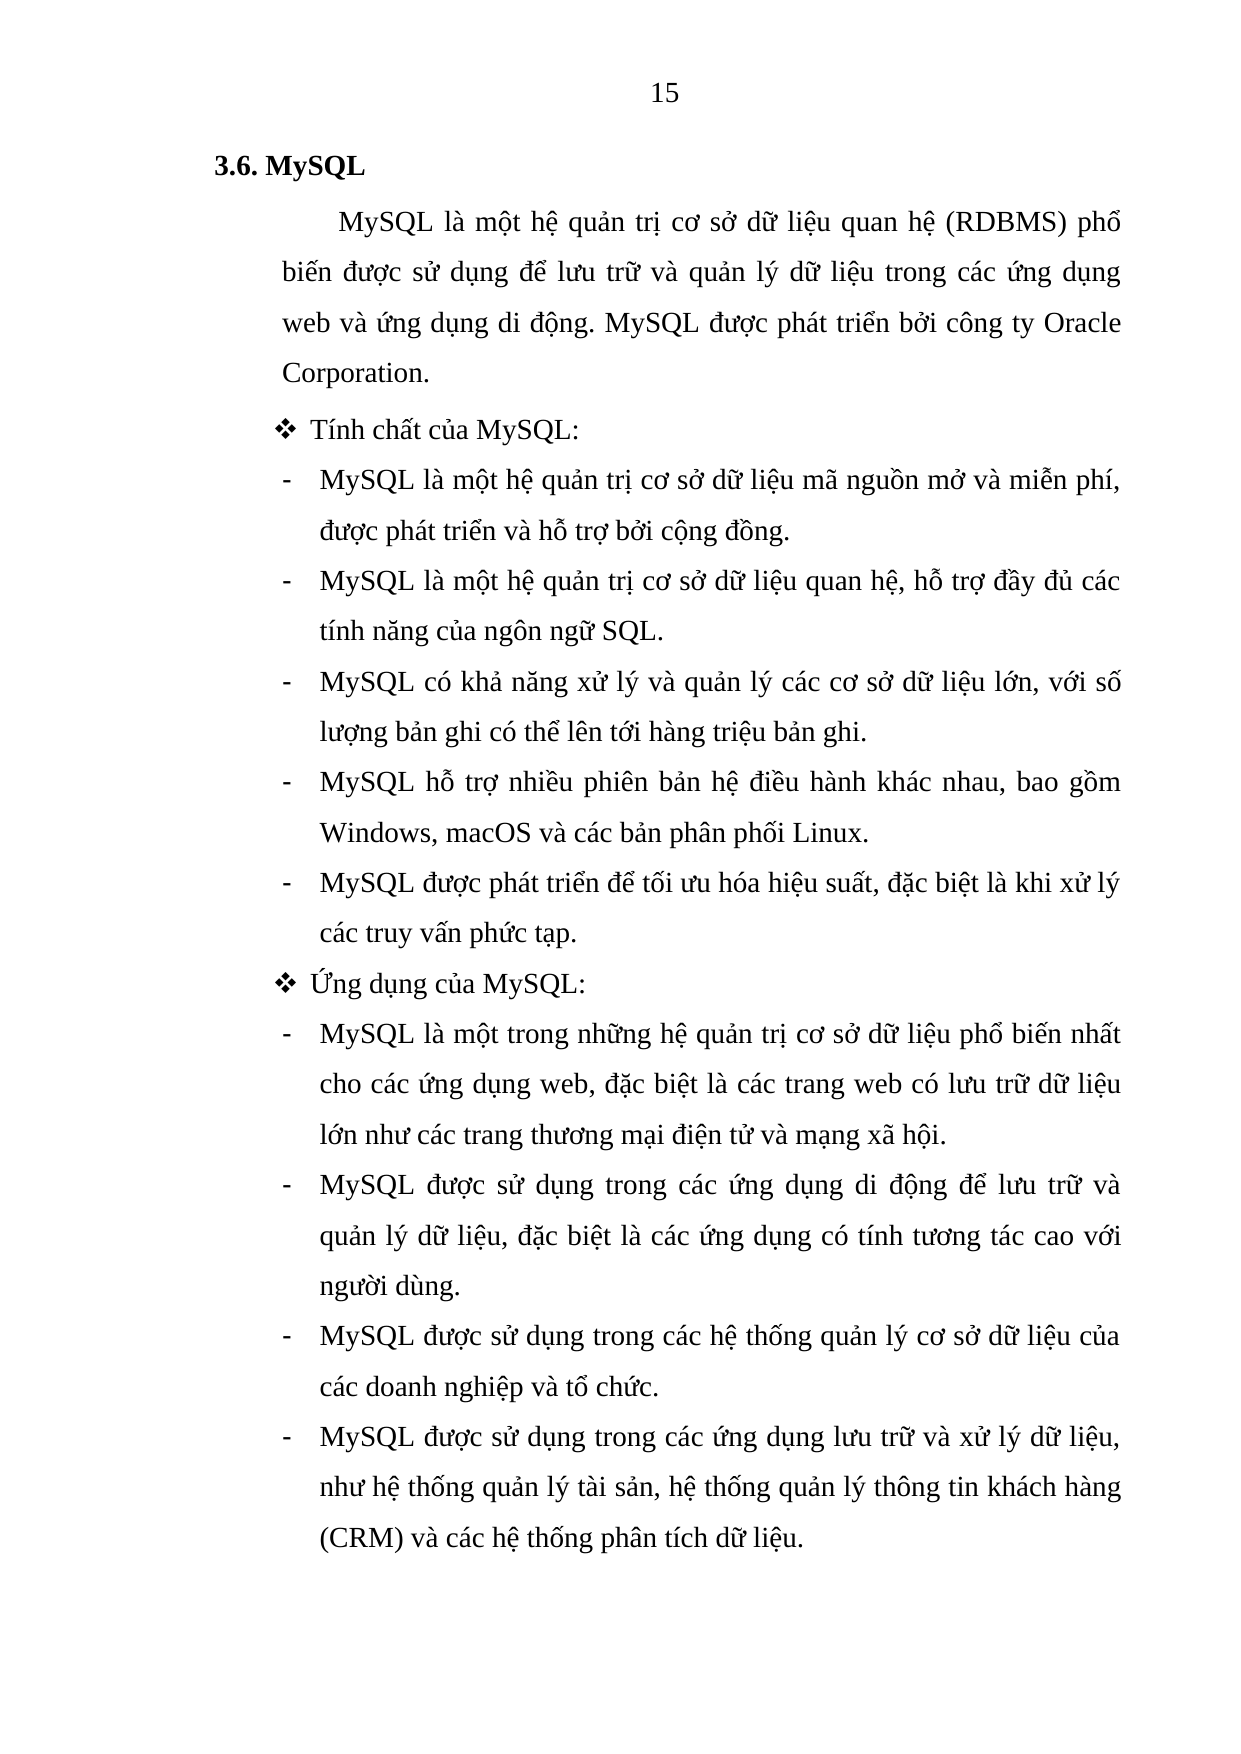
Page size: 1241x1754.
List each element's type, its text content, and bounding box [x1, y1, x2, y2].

list MySQL được phát triển để tối ưu hóa hiệu suất, đặc biệt là khi xử lý các truy vấn phức tạp. [282, 865, 1122, 949]
list MySQL là một trong những hệ quản trị cơ sở dữ liệu phổ biến nhất cho các ứng dụng web, đặc biệt là các trang web có lưu trữ dữ liệu lớn như các trang thương mại điện tử và mạng xã hội. [282, 1016, 1122, 1151]
list MySQL được sử dụng trong các hệ thống quản lý cơ sở dữ liệu của các doanh nghiệp và tổ chức. [282, 1318, 1122, 1402]
subtitle 3.6. MySQL [207, 148, 1122, 181]
list MySQL là một hệ quản trị cơ sở dữ liệu mã nguồn mở và miễn phí, được phát triển và hỗ trợ bởi cộng đồng. [282, 462, 1122, 546]
list MySQL hỗ trợ nhiều phiên bản hệ điều hành khác nhau, bao gồm Windows, macOS và các bản phân phối Linux. [282, 764, 1122, 848]
list MySQL là một hệ quản trị cơ sở dữ liệu quan hệ, hỗ trợ đầy đủ các tính năng của ngôn ngữ SQL. [282, 563, 1122, 647]
list MySQL được sử dụng trong các ứng dụng di động để lưu trữ và quản lý dữ liệu, đặc biệt là các ứng dụng có tính tương tác cao với người dùng. [282, 1167, 1122, 1302]
list Tính chất của MySQL: [272, 412, 1122, 445]
list MySQL được sử dụng trong các ứng dụng lưu trữ và xử lý dữ liệu, như hệ thống quản lý tài sản, hệ thống quản lý thông tin khách hàng (CRM) và các hệ thống phân tích dữ liệu. [282, 1419, 1122, 1553]
list MySQL có khả năng xử lý và quản lý các cơ sở dữ liệu lớn, với số lượng bản ghi có thể lên tới hàng triệu bản ghi. [282, 664, 1122, 748]
list Ứng dụng của MySQL: [272, 966, 1122, 999]
text MySQL là một hệ quản trị cơ sở dữ liệu quan hệ (RDBMS) phổ biến được sử dụng để lưu trữ và quản lý dữ liệu trong các ứng dụng web và ứng dụng di động. MySQL được phát triển bởi công ty Oracle Corporation. [282, 204, 1122, 389]
